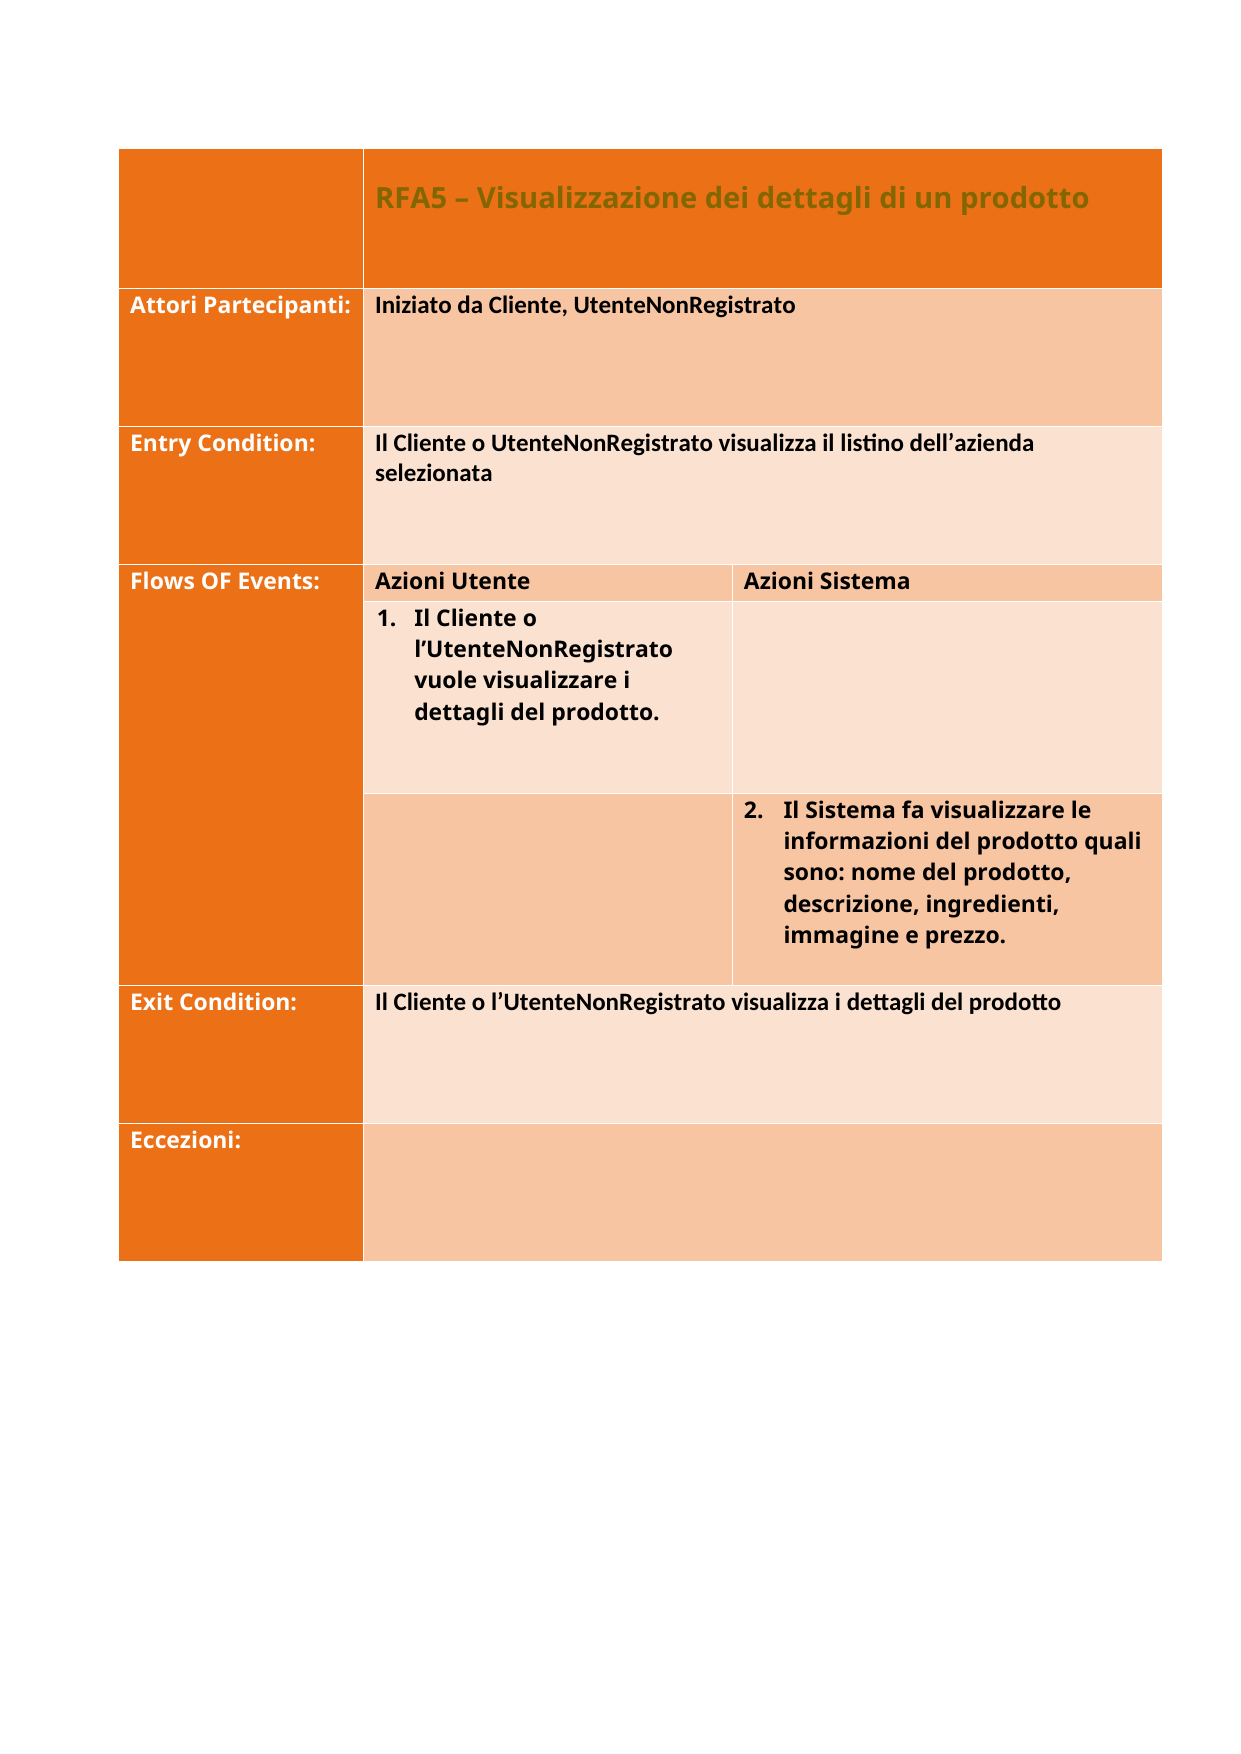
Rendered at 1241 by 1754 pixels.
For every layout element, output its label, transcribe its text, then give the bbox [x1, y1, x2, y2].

table_cell Attori Partecipanti: [119, 289, 363, 426]
table_cell Exit Condition: [119, 986, 363, 1123]
table_cell Entry Condition: [119, 427, 363, 564]
table_cell Il Cliente o UtenteNonRegistrato visualizza il listino dell’azienda selezionata [364, 427, 1162, 564]
table_cell Il Cliente o l’UtenteNonRegistrato vuole visualizzare i dettagli del prodotto. [364, 602, 732, 793]
table_cell [364, 794, 732, 985]
table_cell Azioni Utente [364, 565, 732, 601]
table_cell Il Sistema fa visualizzare le informazioni del prodotto quali sono: nome del prodotto, descrizione, ingredienti, immagine e prezzo. [733, 794, 1162, 985]
table_cell Flows OF Events: [119, 565, 363, 985]
table_header [119, 149, 363, 288]
table_cell [364, 1124, 1162, 1261]
table_cell Il Cliente o l’UtenteNonRegistrato visualizza i dettagli del prodotto [364, 986, 1162, 1123]
table_cell Eccezioni: [119, 1124, 363, 1261]
table_header RFA5 – Visualizzazione dei dettagli di un prodotto [364, 149, 1162, 288]
table_cell [733, 602, 1162, 793]
table_cell Azioni Sistema [733, 565, 1162, 601]
table_cell Iniziato da Cliente, UtenteNonRegistrato [364, 289, 1162, 426]
